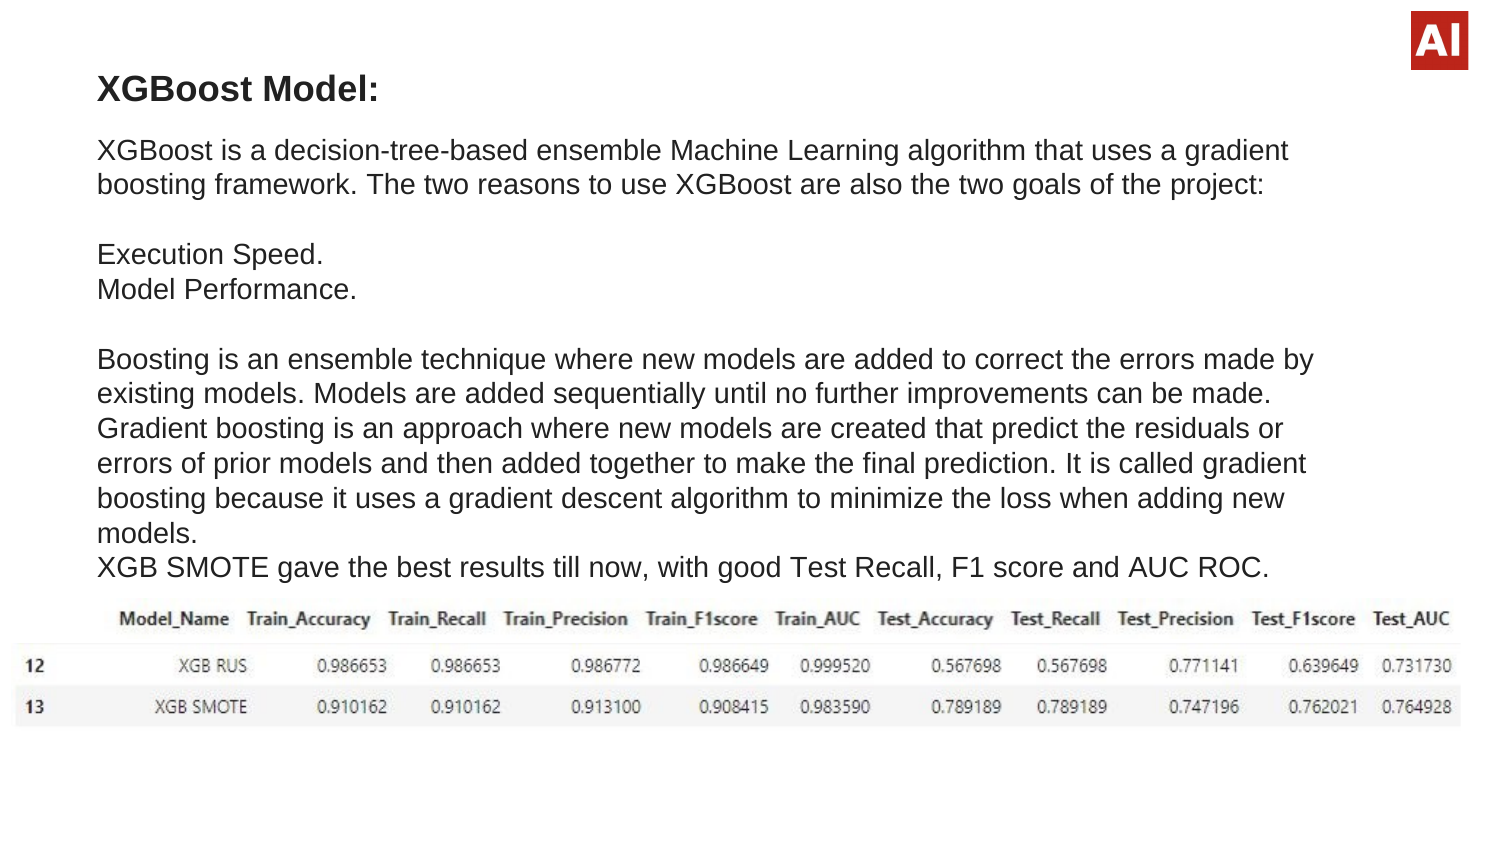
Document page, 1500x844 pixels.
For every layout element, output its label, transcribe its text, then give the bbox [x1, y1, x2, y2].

text Execution Speed. Model Performance. [97, 237, 367, 306]
text Boosting is an ensemble technique where new models are added to correct the errors made by existing models. Models are added sequentially until no further improvements can be made. Gradient boosting is an approach where new models are created that predict the residuals or errors of prior models and then added together to make the final prediction. It is called gradient boosting because it uses a gradient descent algorithm to minimize the loss when adding new models. [97, 342, 1330, 549]
picture [10, 643, 1461, 731]
text XGB SMOTE gave the best results till now, with good Test Recall, F1 score and AUC ROC. [97, 551, 1413, 584]
picture [1411, 11, 1469, 70]
text XGBoost is a decision-tree-based ensemble Machine Learning algorithm that uses a gradient boosting framework. The two reasons to use XGBoost are also the two goals of the project: [97, 133, 1305, 201]
text XGBoost Model: [97, 67, 1413, 109]
picture [10, 598, 1461, 639]
